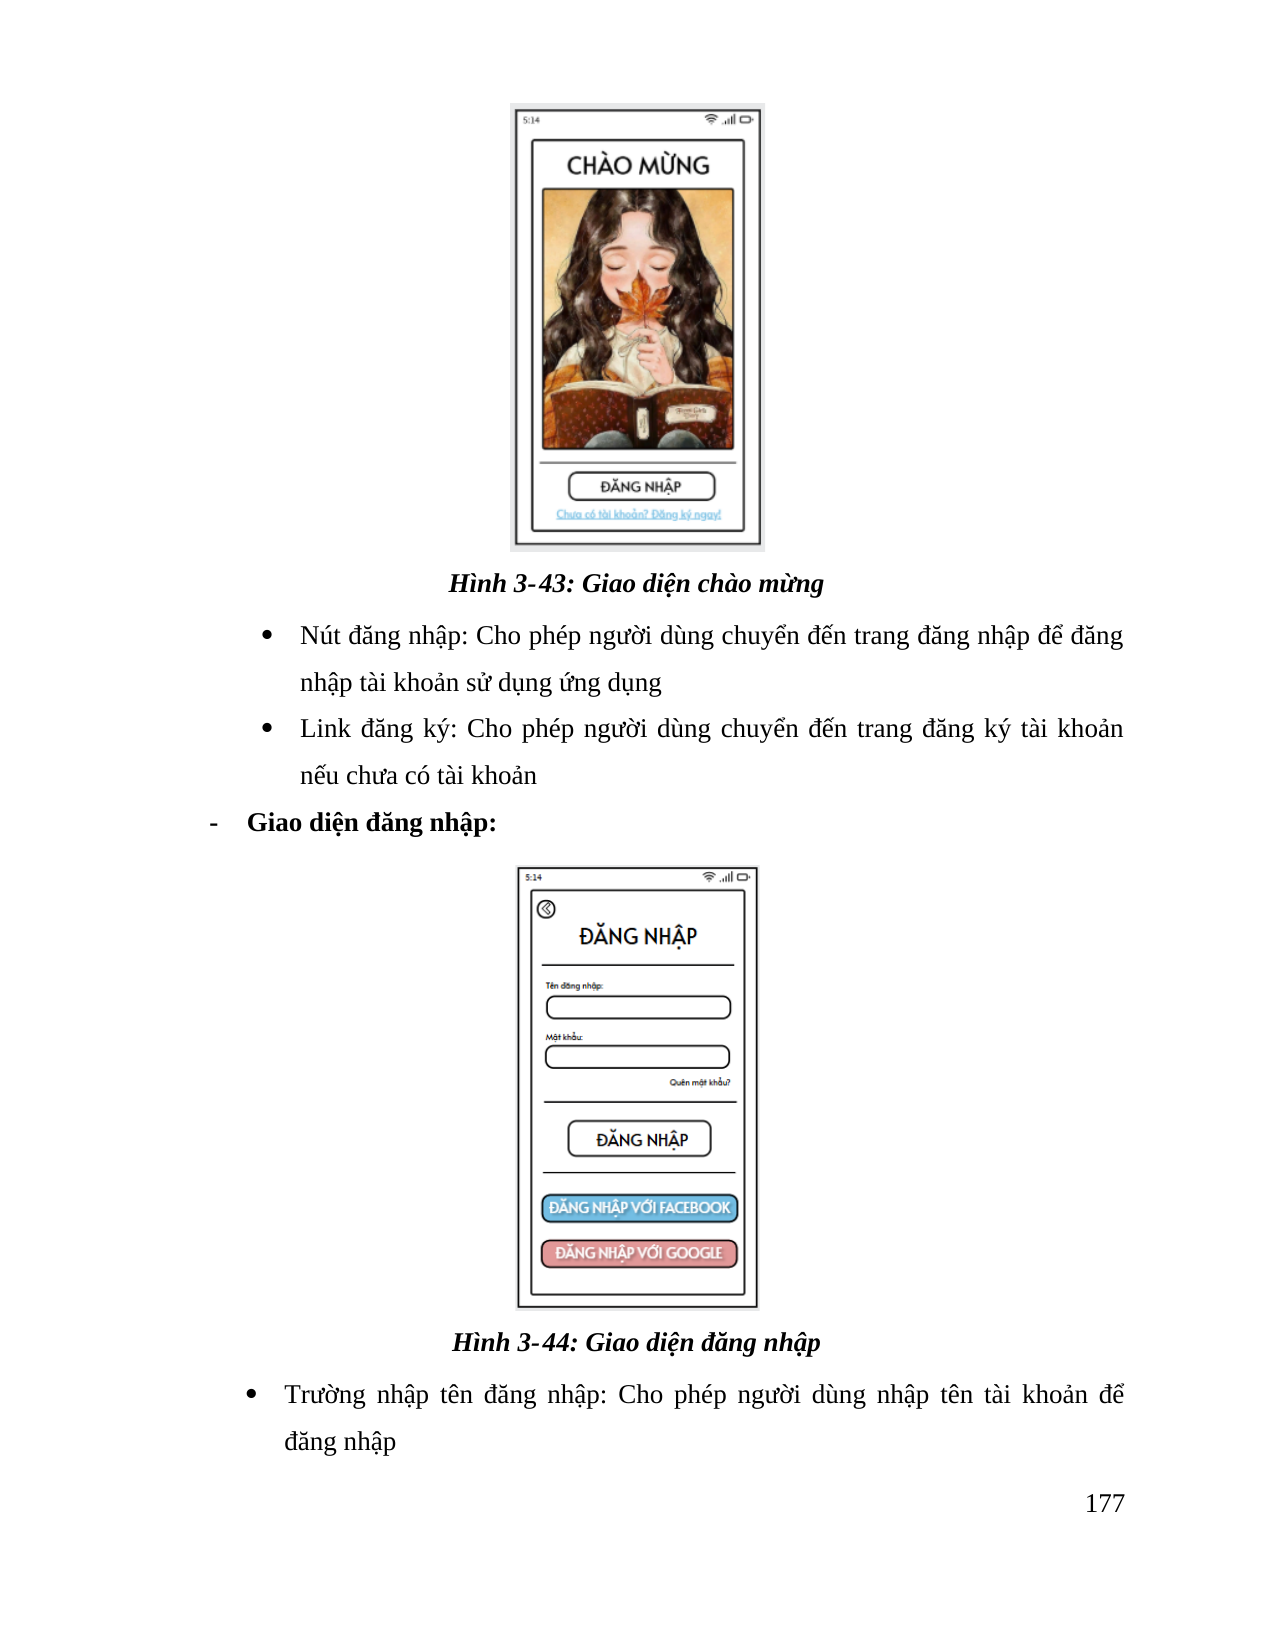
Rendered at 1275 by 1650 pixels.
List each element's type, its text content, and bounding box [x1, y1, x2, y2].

picture [510, 103, 766, 552]
list Link đăng ký: Cho phép người dùng chuyển đến trang đăng ký tài khoản nếu chưa có tài khoản [262, 712, 1125, 790]
list Giao diện đăng nhập: [209, 806, 1125, 837]
list Trường nhập tên đăng nhập: Cho phép người dùng nhập tên tài khoản để đăng nhập [247, 1378, 1125, 1456]
list Nút đăng nhập: Cho phép người dùng chuyển đến trang đăng nhập để đăng nhập tài khoản sử dụng ứng dụng [262, 619, 1125, 697]
picture [515, 865, 760, 1311]
